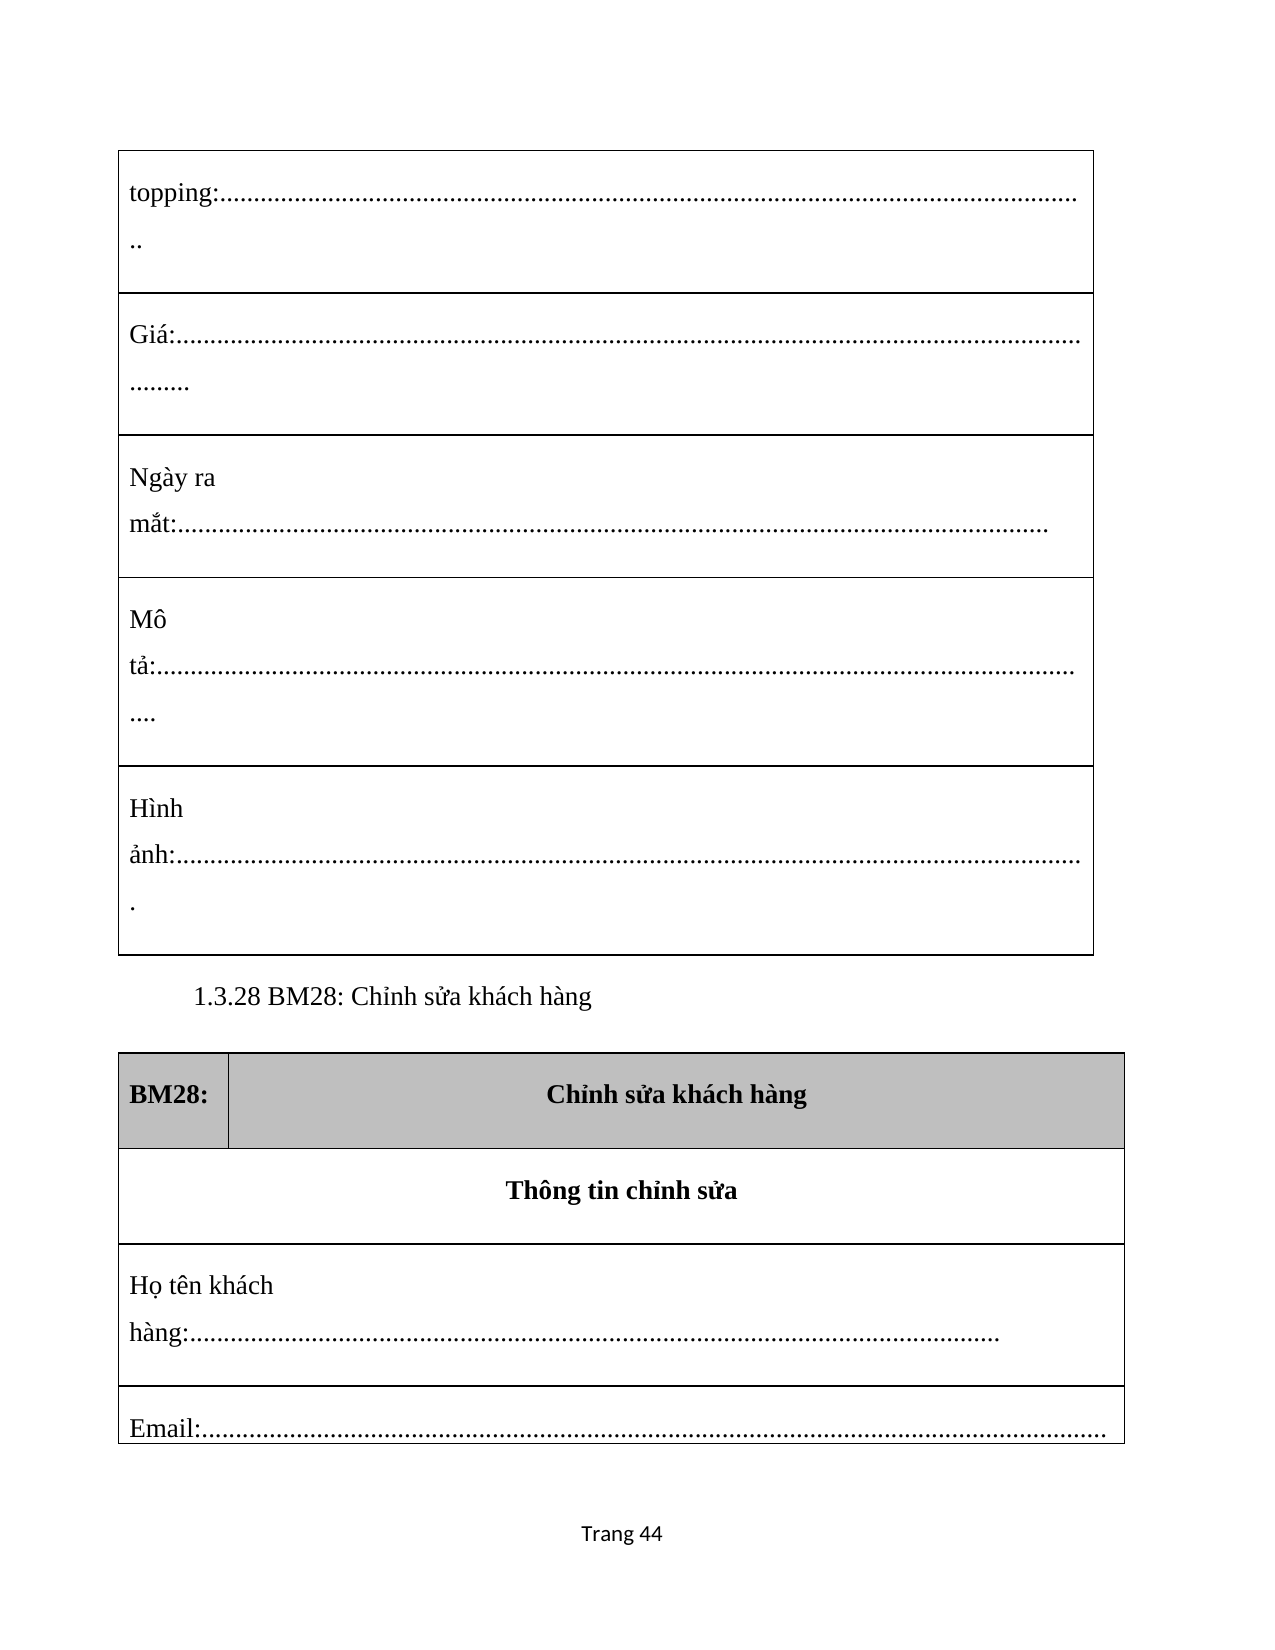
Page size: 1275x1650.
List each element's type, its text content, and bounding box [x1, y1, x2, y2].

table_cell Mô tả:............................................................................................................................................ [119, 578, 1093, 765]
table_header BM28: [119, 1054, 228, 1148]
table_cell Họ tên khách hàng:........................................................................................................................ [119, 1245, 1124, 1385]
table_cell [119, 1387, 1124, 1443]
table_cell Hình ảnh:....................................................................................................................................... [119, 767, 1093, 954]
table_header Chỉnh sửa khách hàng [229, 1054, 1124, 1148]
table_cell Thông tin chỉnh sửa [119, 1149, 1124, 1243]
table_cell Giá:............................................................................................................................................... [119, 294, 1093, 434]
table_cell Ngày ra mắt:................................................................................................................................. [119, 436, 1093, 577]
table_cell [119, 151, 1093, 292]
text 1.3.28 BM28: Chỉnh sửa khách hàng [193, 981, 1125, 1012]
